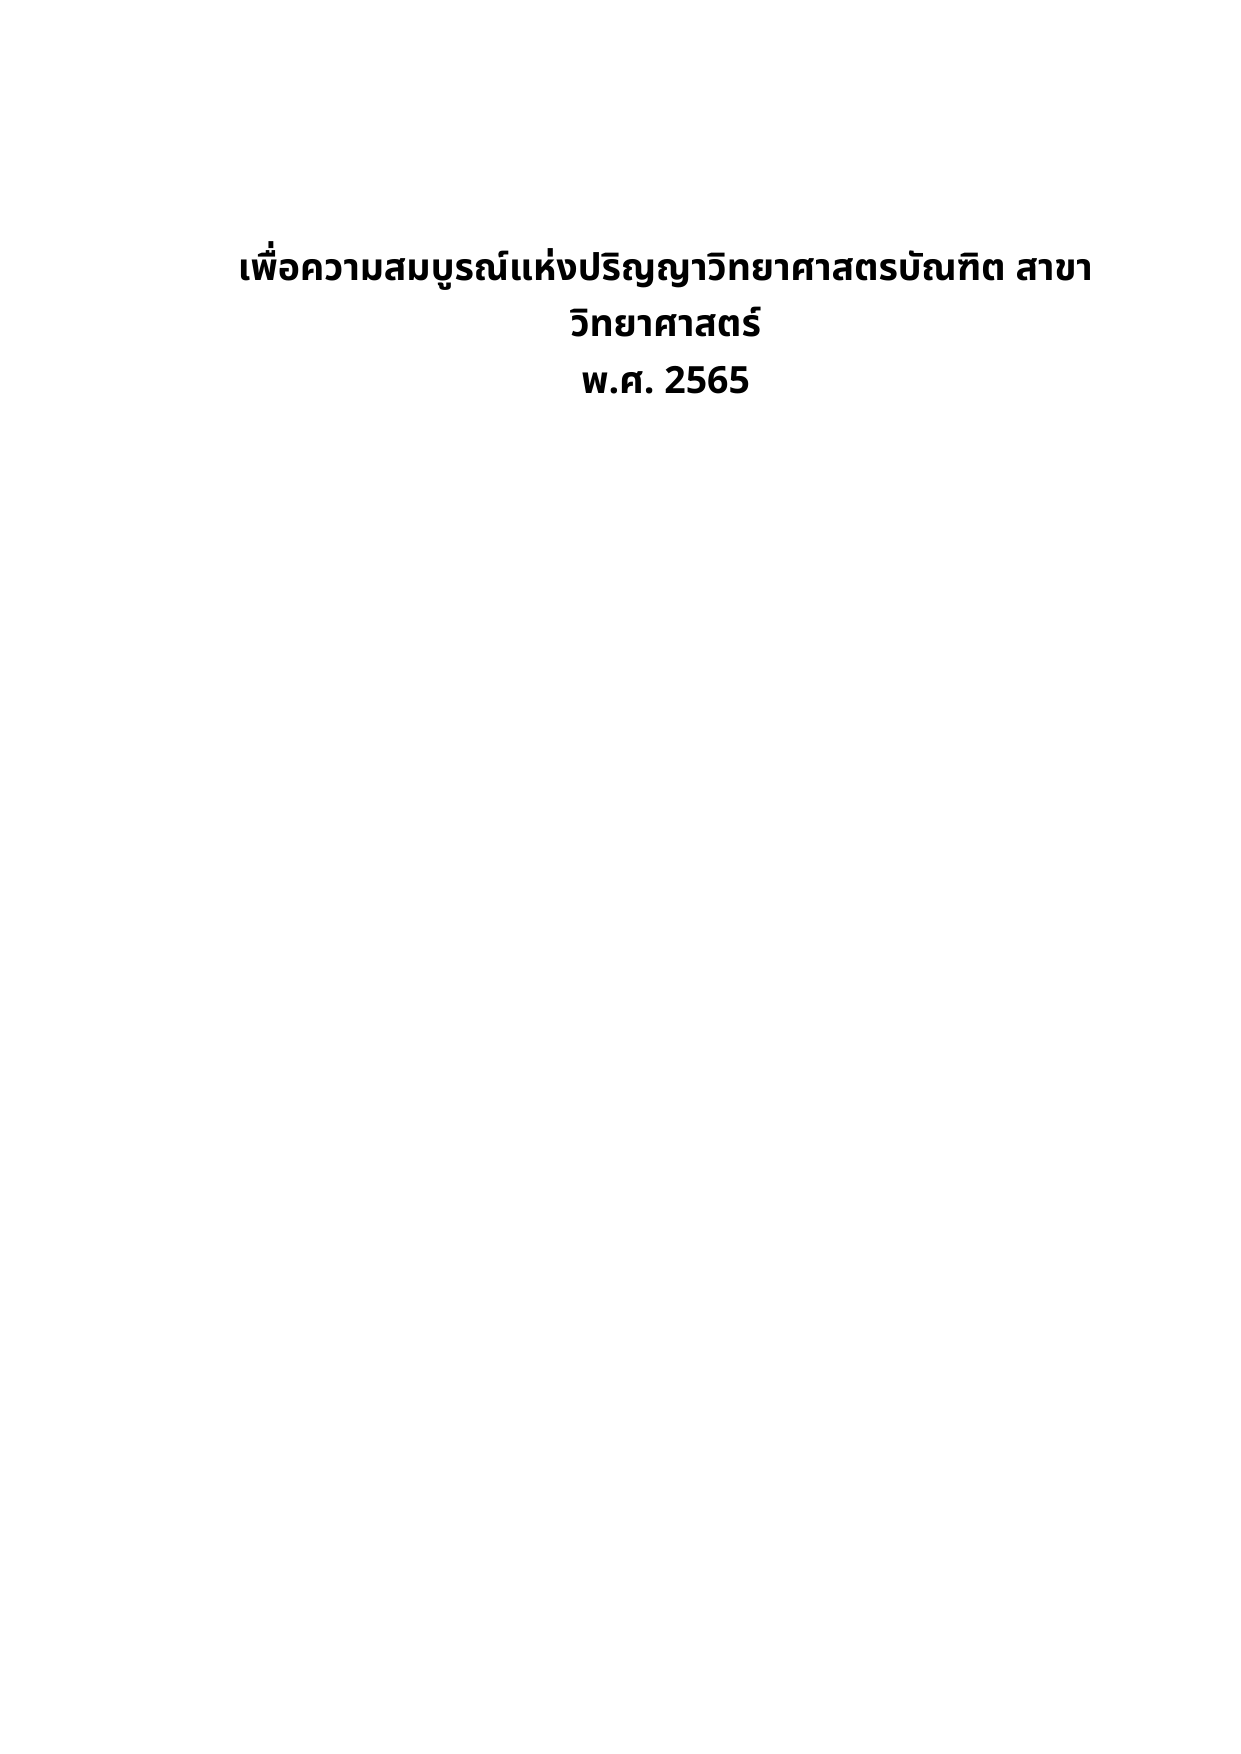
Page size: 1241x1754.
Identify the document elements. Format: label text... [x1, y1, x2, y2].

text เพื่อความสมบูรณ์แห่งปริญญาวิทยาศาสตรบัณฑิต สาขาวิทยาศาสตร์ [206, 240, 1125, 354]
text พ.ศ. 2565 [206, 354, 1125, 411]
